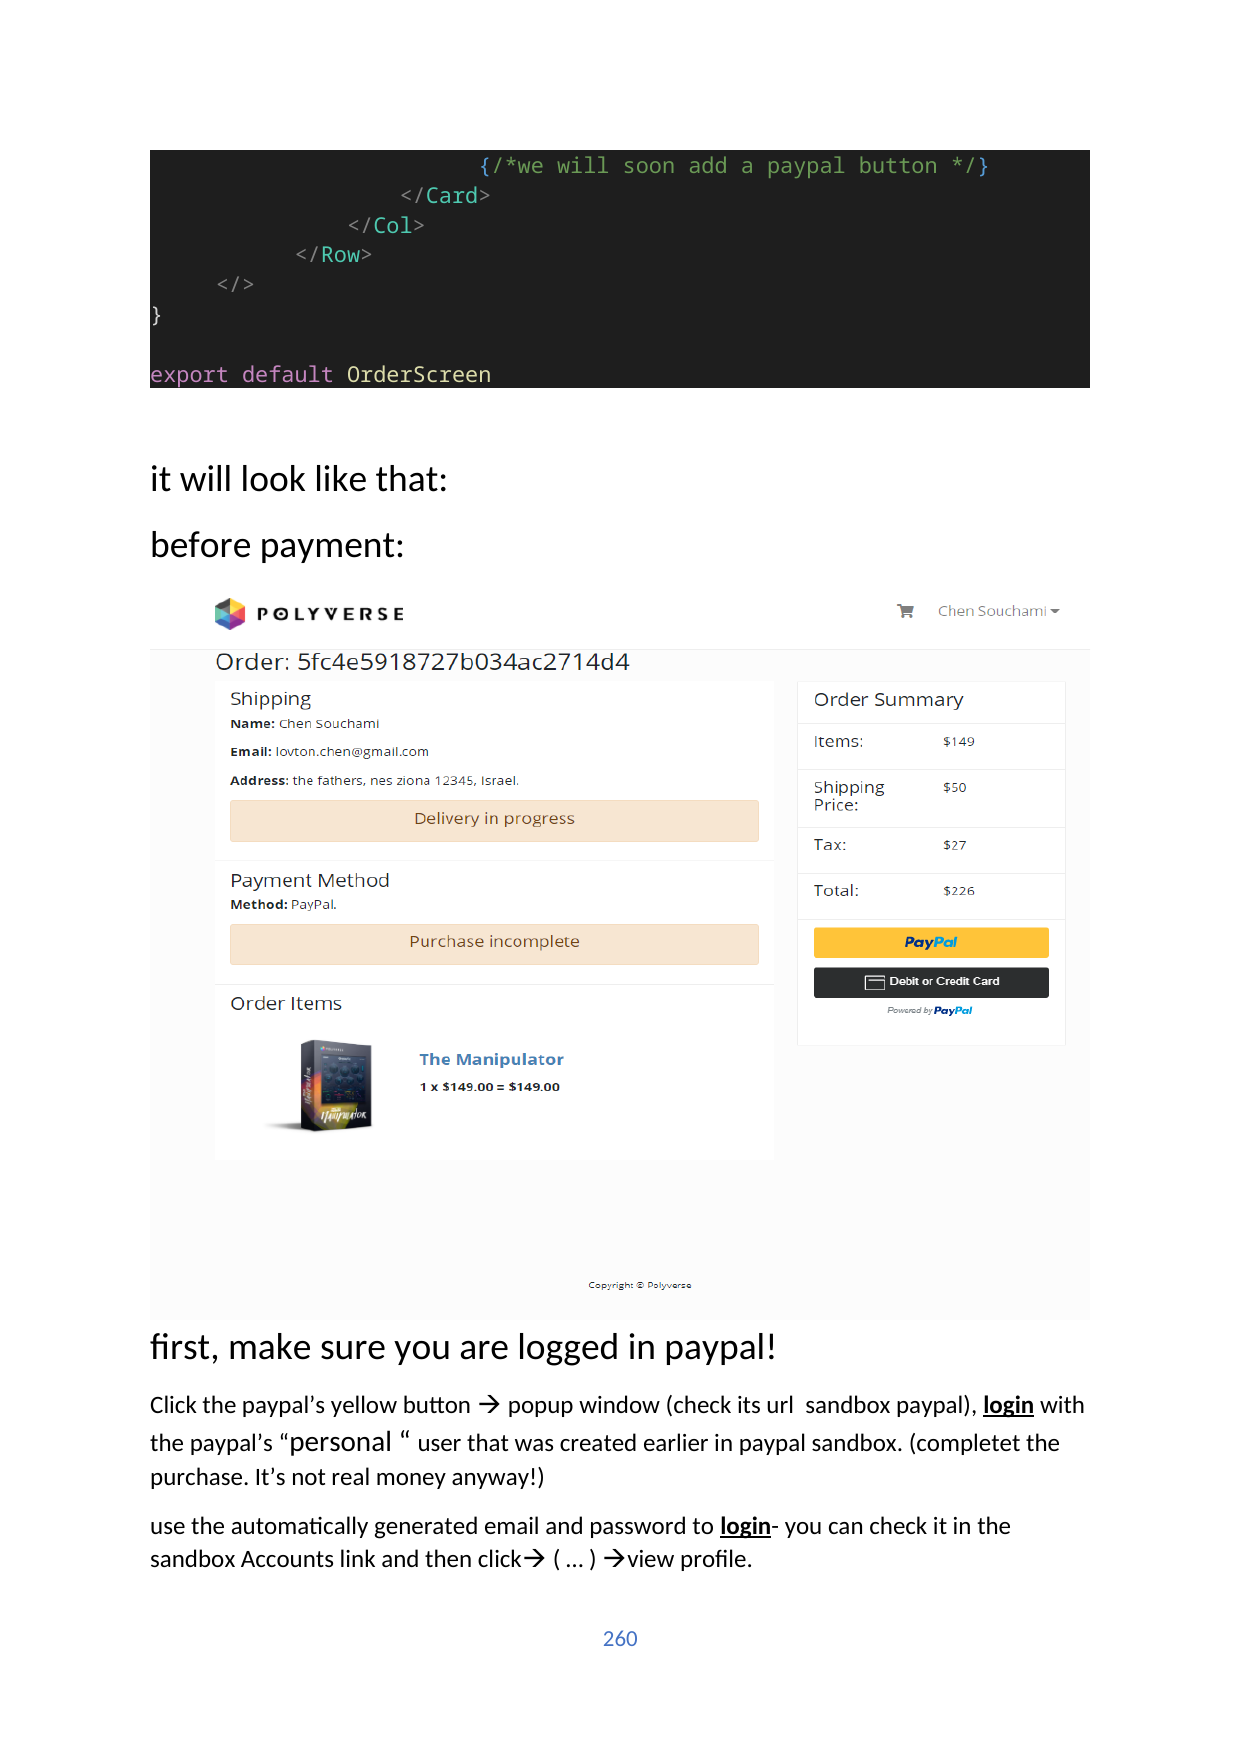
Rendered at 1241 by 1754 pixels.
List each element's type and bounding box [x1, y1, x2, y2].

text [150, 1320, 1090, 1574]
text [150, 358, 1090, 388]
picture [150, 586, 1091, 1320]
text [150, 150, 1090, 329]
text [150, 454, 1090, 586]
